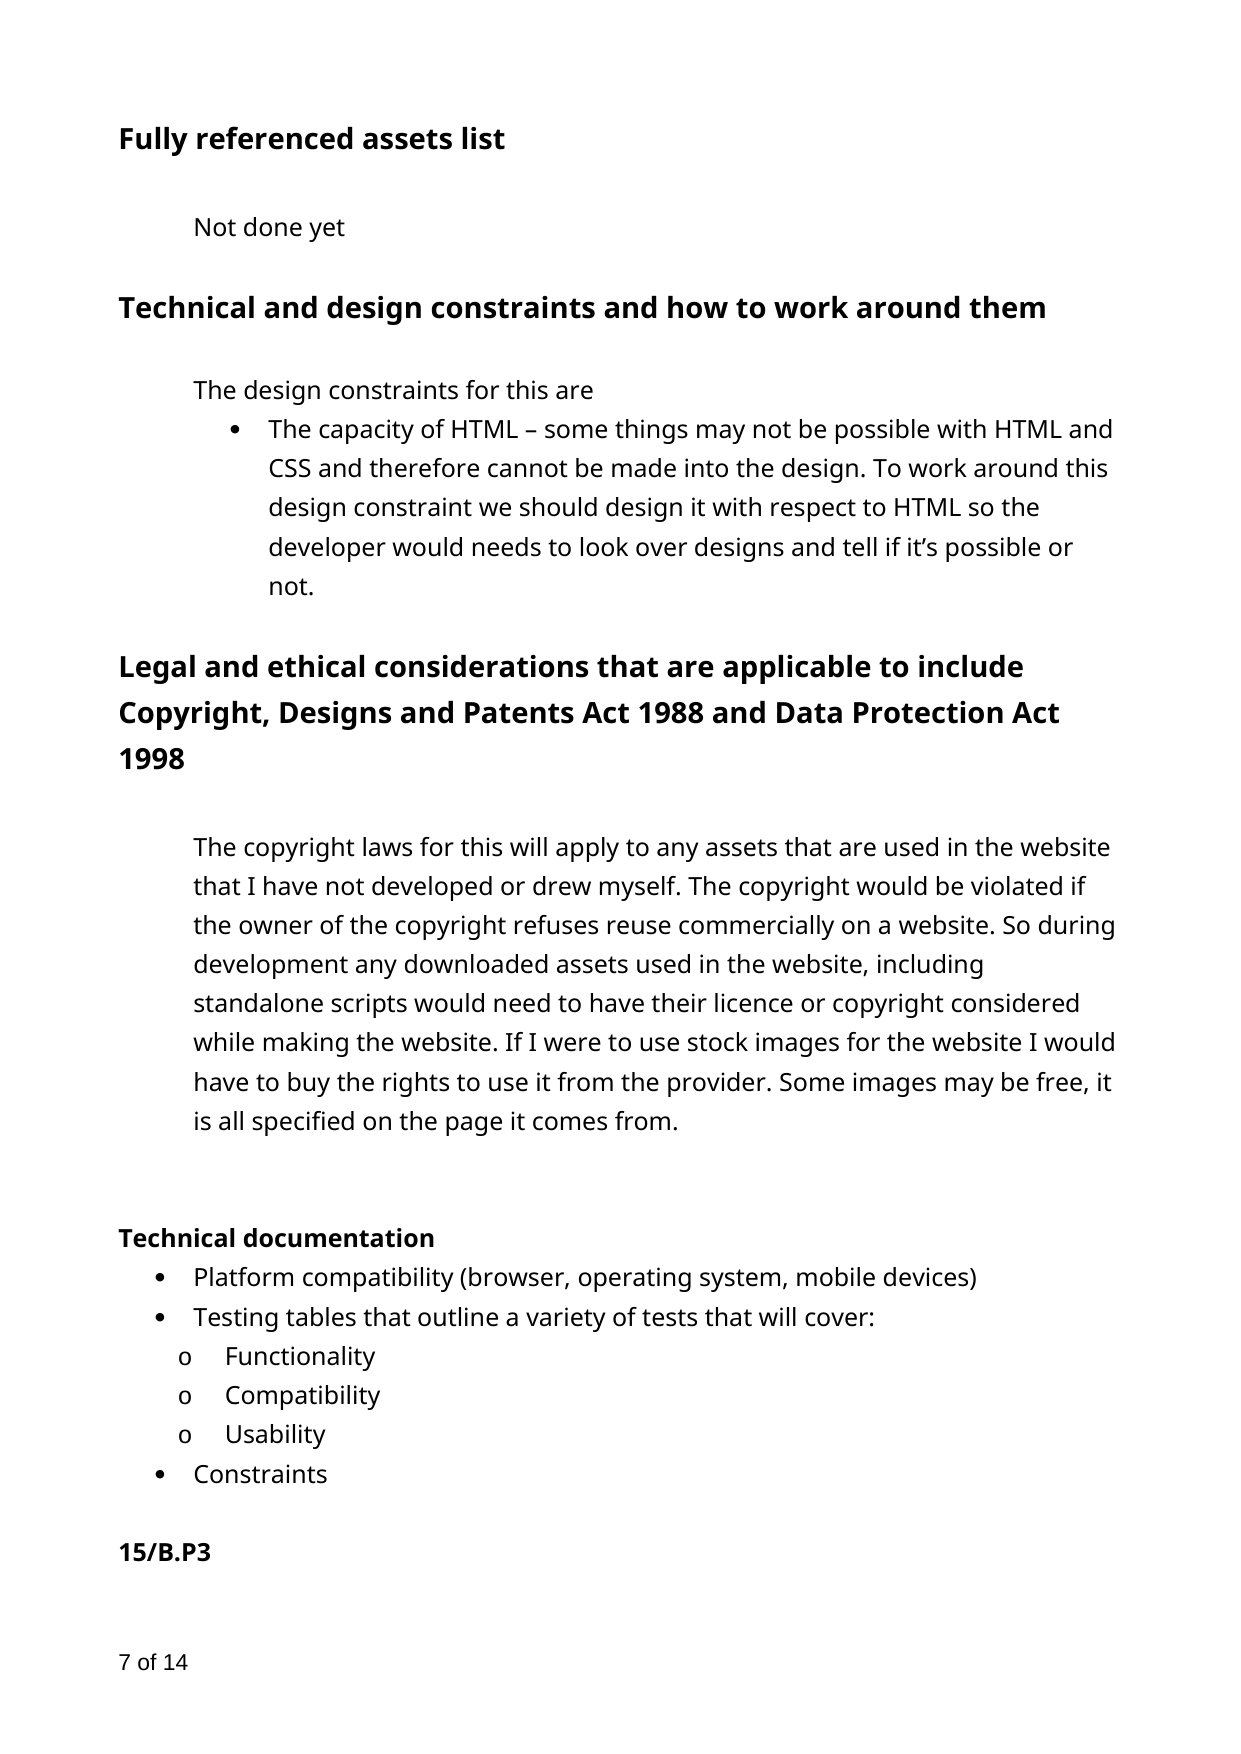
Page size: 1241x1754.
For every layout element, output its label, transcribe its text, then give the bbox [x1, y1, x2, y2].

text Technical documentation [118, 1221, 1122, 1255]
list Platform compatibility (browser, operating system, mobile devices) [156, 1260, 1122, 1294]
list Testing tables that outline a variety of tests that will cover: [156, 1299, 1122, 1333]
text Fully referenced assets list [118, 118, 1122, 158]
list Usability [177, 1417, 1122, 1451]
text 15/B.P3 [118, 1535, 1122, 1569]
text Legal and ethical considerations that are applicable to include Copyright, Designs and Patents Act 1988 and Data Protection Act 1998 [118, 647, 1122, 778]
text The copyright laws for this will apply to any assets that are used in the website that I have not developed or drew myself. The copyright would be violated if the owner of the copyright refuses reuse commercially on a website. So during development any downloaded assets used in the website, including standalone scripts would need to have their licence or copyright considered while making the website. If I were to use stock images for the website I would have to buy the rights to use it from the provider. Some images may be free, it is all specified on the page it comes from. [193, 829, 1122, 1137]
list The capacity of HTML – some things may not be possible with HTML and CSS and therefore cannot be made into the design. To work around this design constraint we should design it with respect to HTML so the developer would needs to look over designs and tell if it’s possible or not. [231, 412, 1122, 602]
text The design constraints for this are [193, 372, 1122, 407]
text Not done yet [193, 209, 1122, 243]
list Compatibility [177, 1378, 1122, 1412]
text Technical and design constraints and how to work around them [118, 288, 1122, 327]
list Functionality [177, 1338, 1122, 1373]
list Constraints [156, 1456, 1122, 1491]
